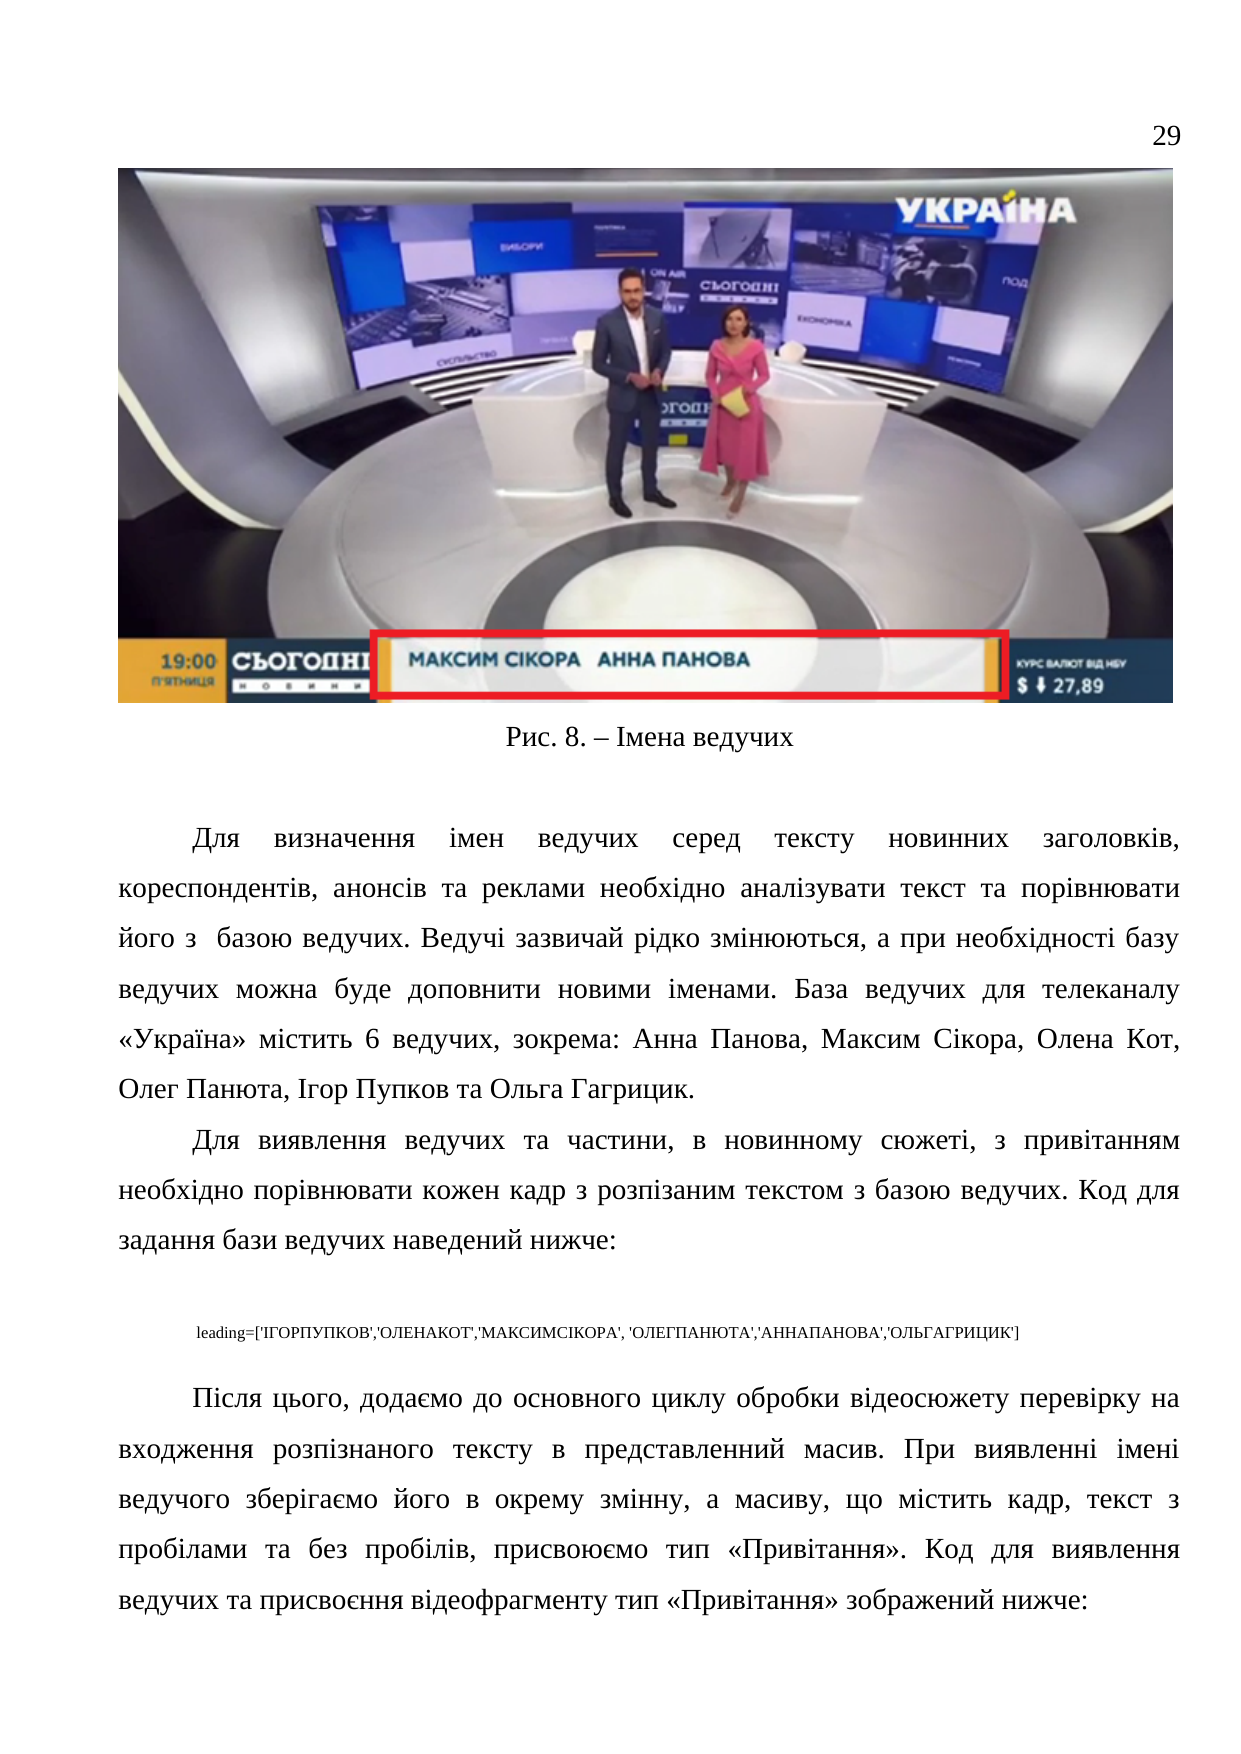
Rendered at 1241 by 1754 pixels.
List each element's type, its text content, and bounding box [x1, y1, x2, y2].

picture [118, 168, 1173, 703]
text Після цього, додаємо до основного циклу обробки відеосюжету перевірку на входження розпізнаного тексту в представленний масив. При виявленні імені ведучого зберігаємо його в окрему змінну, а масиву, що містить кадр, текст з пробілами та без пробілів, присвоюємо тип «Привітання». Код для виявлення ведучих та присвоєння відеофрагменту тип «Привітання» зображений нижче: [118, 1381, 1181, 1615]
text Для визначення імен ведучих серед тексту новинних заголовків, кореспондентів, анонсів та реклами необхідно аналізувати текст та порівнювати його з базою ведучих. Ведучі зазвичай рідко змінюються, а при необхідності базу ведучих можна буде доповнити новими іменами. База ведучих для телеканалу «Україна» містить 6 ведучих, зокрема: Анна Панова, Максим Сікора, Олена Кот, Олег Панюта, Ігор Пупков та Ольга Гагрицик. [118, 820, 1181, 1105]
text Для виявлення ведучих та частини, в новинному сюжеті, з привітанням необхідно порівнювати кожен кадр з розпізаним текстом з базою ведучих. Код для задання бази ведучих наведений нижче: [118, 1122, 1181, 1256]
text leading=['ІГОРПУПКОВ','ОЛЕНАКОТ','МАКСИМСІКОРА', 'ОЛЕГПАНЮТА','АННАПАНОВА','ОЛЬГАГРИЦИК'] [118, 1323, 1181, 1342]
text Рис. 8. – Імена ведучих [118, 719, 1181, 753]
